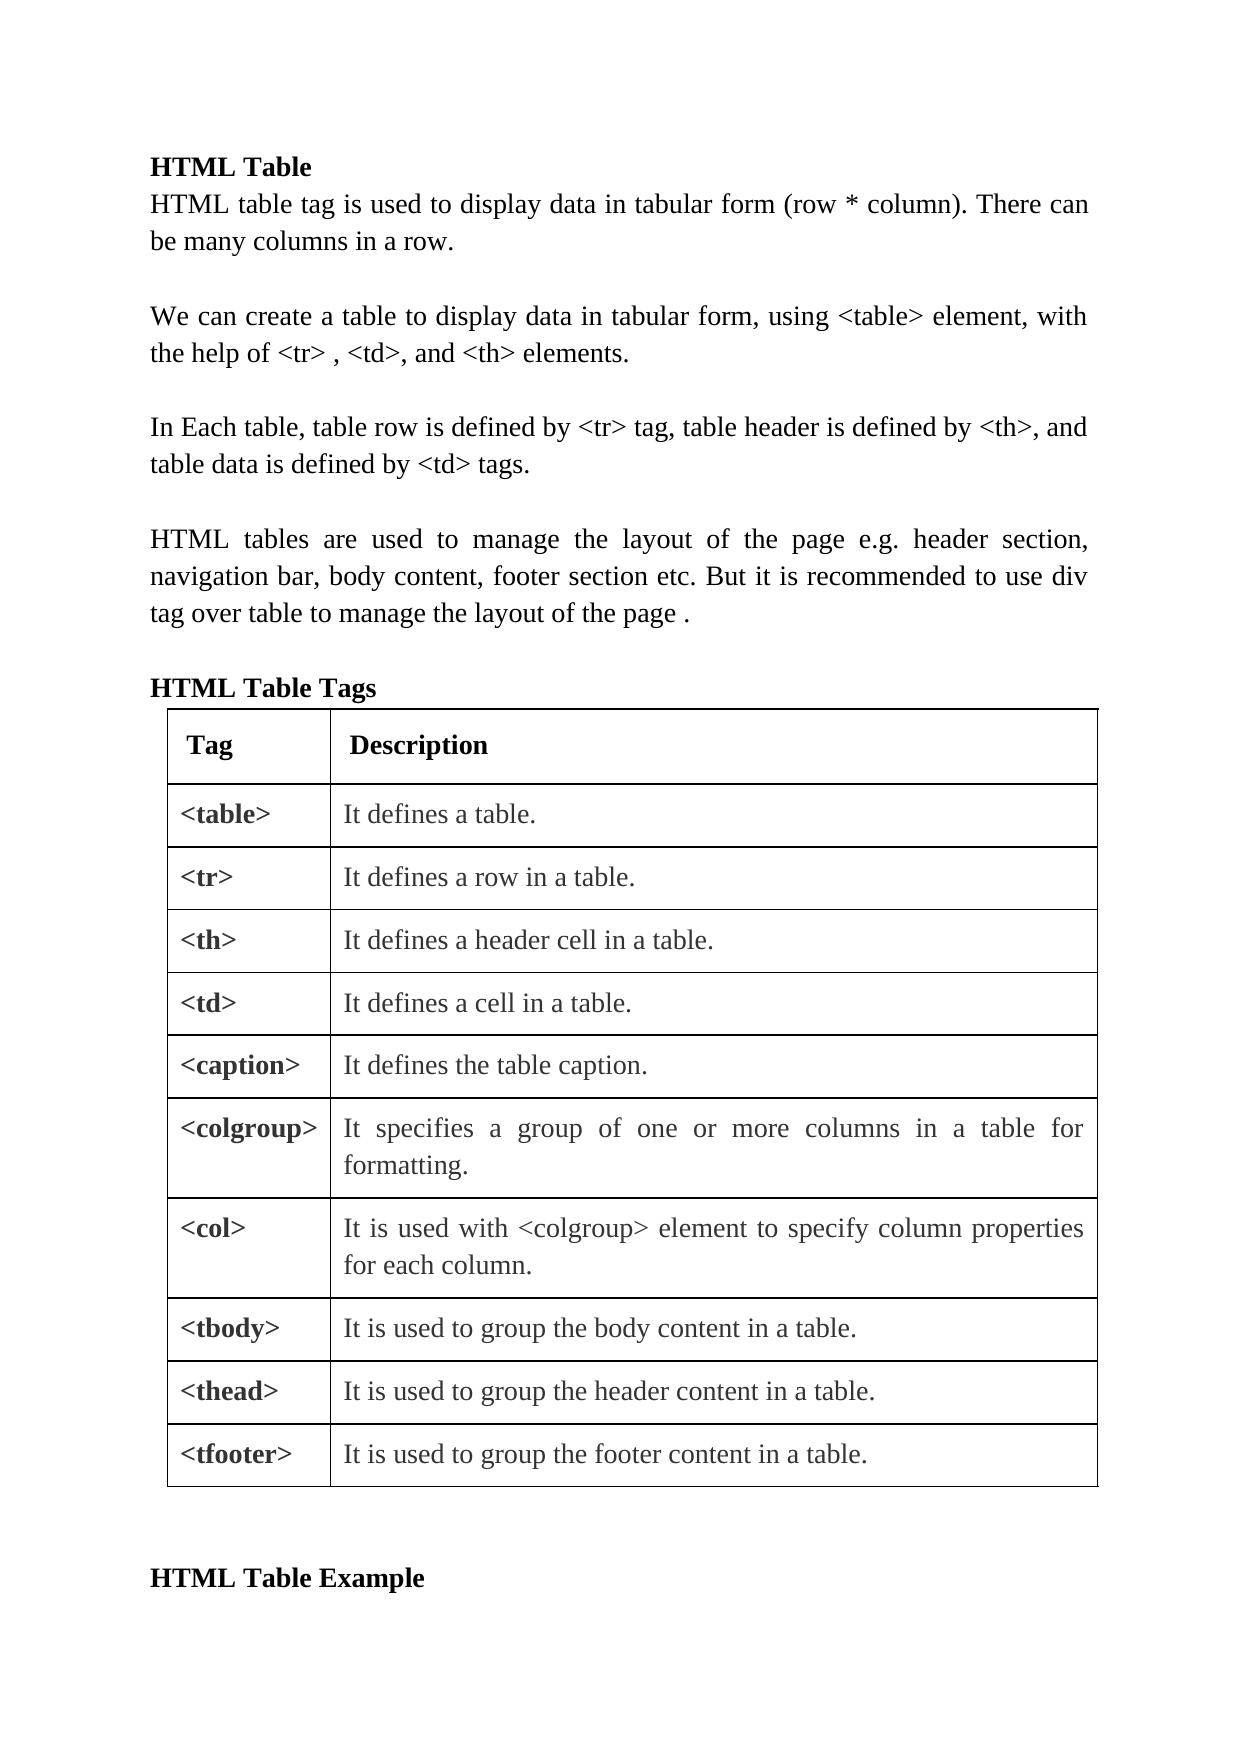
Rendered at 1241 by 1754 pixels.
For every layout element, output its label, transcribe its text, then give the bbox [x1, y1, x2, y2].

text HTML table tag is used to display data in tabular form (row * column). There can be many columns in a row. [150, 187, 1090, 257]
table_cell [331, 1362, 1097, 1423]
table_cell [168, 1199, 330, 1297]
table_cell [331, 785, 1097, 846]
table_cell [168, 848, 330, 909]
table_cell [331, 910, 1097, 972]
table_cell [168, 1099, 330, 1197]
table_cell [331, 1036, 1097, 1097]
text HTML tables are used to manage the layout of the page e.g. header section, navigation bar, body content, footer section etc. But it is recommended to use div tag over table to manage the layout of the page . [150, 522, 1090, 629]
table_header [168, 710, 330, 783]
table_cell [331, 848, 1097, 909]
text In Each table, table row is defined by <tr> tag, table header is defined by <th>, and table data is defined by <td> tags. [150, 410, 1090, 480]
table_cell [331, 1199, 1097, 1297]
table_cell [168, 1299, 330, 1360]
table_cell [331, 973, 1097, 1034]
text HTML Table [150, 150, 1090, 182]
text We can create a table to display data in tabular form, using <table> element, with the help of <tr> , <td>, and <th> elements. [150, 299, 1090, 368]
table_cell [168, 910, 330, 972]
text HTML Table Example [150, 1562, 1090, 1594]
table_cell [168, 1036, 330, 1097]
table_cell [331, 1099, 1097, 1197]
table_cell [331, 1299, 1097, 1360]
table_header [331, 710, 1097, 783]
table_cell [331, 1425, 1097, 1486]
text HTML Table Tags [150, 671, 1090, 703]
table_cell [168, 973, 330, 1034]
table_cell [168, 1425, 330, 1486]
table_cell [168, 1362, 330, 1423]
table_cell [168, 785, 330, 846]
